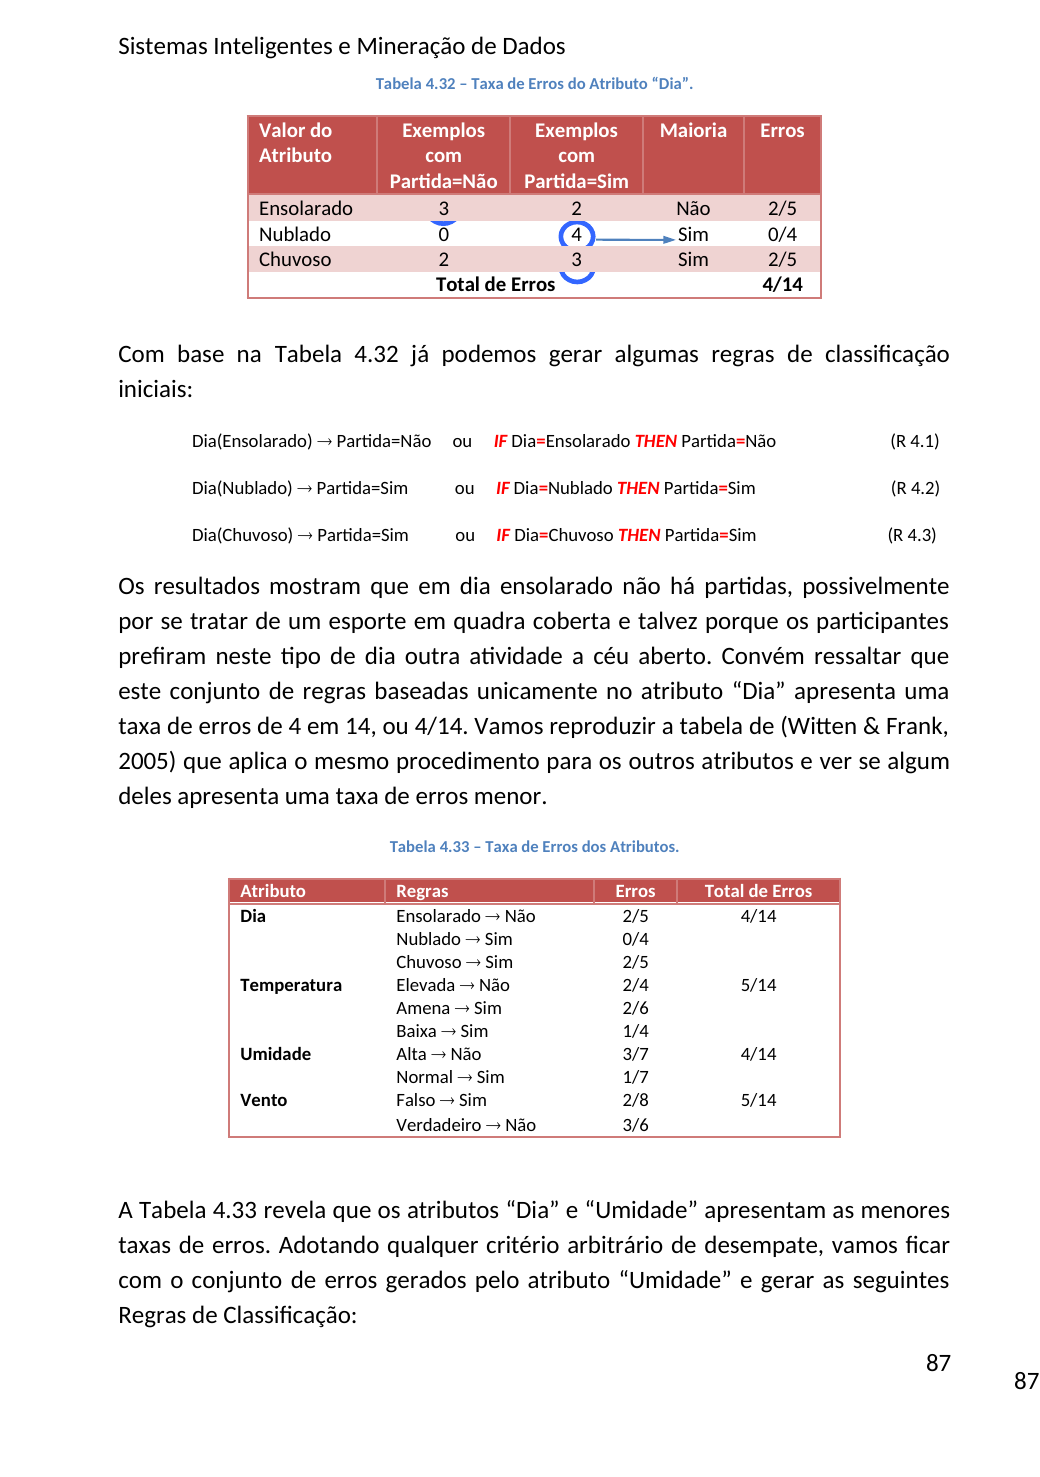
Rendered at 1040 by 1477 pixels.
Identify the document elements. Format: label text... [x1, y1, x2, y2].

table_cell 5/14 [677, 1088, 839, 1136]
table_cell 2/5 [594, 905, 677, 927]
table_cell 2/6 [594, 996, 677, 1019]
text Tabela . – Taxa de Erros dos Atributos. [118, 836, 951, 857]
table_cell Nublado Sim [385, 928, 594, 950]
table_cell Amena Sim [385, 996, 594, 1019]
table_cell Baixa Sim [385, 1019, 594, 1042]
text A Tabela 4.4 revela que os atributos “Dia” e “Umidade” apresentam as menores taxas de erros. Adotando qualquer critério arbitrário de desempate, vamos ficar com o conjunto de erros gerados pelo atributo “Umidade” e gerar as seguintes Regras de Classificação: [118, 1194, 951, 1329]
table_cell Não [643, 195, 744, 221]
table_header Total de Erros [678, 880, 839, 902]
text Dia(Chuvoso) Partida=Sim ou IF Dia=Chuvoso THEN Partida=Sim (R 4.3) [118, 523, 951, 546]
table_header Regras [386, 880, 593, 902]
table_header Erros [745, 117, 820, 193]
text Dia(Nublado) Partida=Sim ou IF Dia=Nublado THEN Partida=Sim (R 4.2) [118, 476, 951, 499]
table_cell 0/4 [594, 928, 677, 950]
table_cell 4/14 [677, 1042, 839, 1088]
table_cell Chuvoso [249, 246, 377, 272]
table_cell 2 [510, 195, 643, 221]
table_cell Sim [643, 246, 744, 272]
table_cell 4/14 [744, 272, 820, 297]
text Os resultados mostram que em dia ensolarado não há partidas, possivelmente por se tratar de um esporte em quadra coberta e talvez porque os participantes prefiram neste tipo de dia outra atividade a céu aberto. Convém ressaltar que este conjunto de regras baseadas unicamente no atributo “Dia” apresenta uma taxa de erros de 4 em 14, ou 4/14. Vamos reproduzir a tabela de (Witten & Frank, 2005) que aplica o mesmo procedimento para os outros atributos e ver se algum deles apresenta uma taxa de erros menor. [118, 571, 951, 811]
table_cell 2/5 [744, 195, 820, 221]
table_cell 3 [510, 246, 643, 272]
table_cell 2 [377, 246, 510, 272]
table_cell 2/5 [594, 950, 677, 973]
table_cell 1/7 [594, 1065, 677, 1088]
table_cell 4 [510, 221, 643, 246]
table_cell Umidade [230, 1042, 385, 1088]
table_cell 1/4 [594, 1019, 677, 1042]
table_cell 4/14 [677, 905, 839, 973]
table_cell Verdadeiro Não [385, 1111, 594, 1136]
table_cell Alta Não [385, 1042, 594, 1065]
table_cell Sim [643, 221, 744, 246]
table_cell Normal Sim [385, 1065, 594, 1088]
table_cell 0/4 [744, 221, 820, 246]
table_cell Total de Erros [249, 272, 744, 297]
table_header Atributo [230, 880, 384, 902]
table_cell 0 [377, 221, 510, 246]
table_cell Dia [230, 905, 385, 973]
text Com base na Tabela 4.3 já podemos gerar algumas regras de classificação iniciais: [118, 338, 951, 404]
table_cell Temperatura [230, 973, 385, 1042]
table_cell 2/4 [594, 973, 677, 996]
table_cell Vento [230, 1088, 385, 1136]
text Tabela . – Taxa de Erros do Atributo “Dia”. [118, 74, 951, 94]
table_cell Elevada Não [385, 973, 594, 996]
table_header Maioria [644, 117, 743, 193]
table_cell 2/5 [744, 246, 820, 272]
text Dia(Ensolarado) Partida=Não ou IF Dia=Ensolarado THEN Partida=Não (R 4.1) [118, 429, 951, 452]
table_cell 3/6 [594, 1111, 677, 1136]
table_cell Falso Sim [385, 1088, 594, 1111]
table_cell Chuvoso Sim [385, 950, 594, 973]
table_cell 2/8 [594, 1088, 677, 1111]
table_cell 3/7 [594, 1042, 677, 1065]
table_cell Ensolarado [249, 195, 377, 221]
table_cell 5/14 [677, 973, 839, 1042]
table_header Erros [595, 880, 676, 902]
table_header Valor do Atributo [249, 117, 376, 193]
table_header Exemplos com Partida=Não [378, 117, 509, 193]
table_cell 3 [377, 195, 510, 221]
table_cell Ensolarado Não [385, 905, 594, 927]
table_cell Nublado [249, 221, 377, 246]
table_header Exemplos com Partida=Sim [511, 117, 642, 193]
